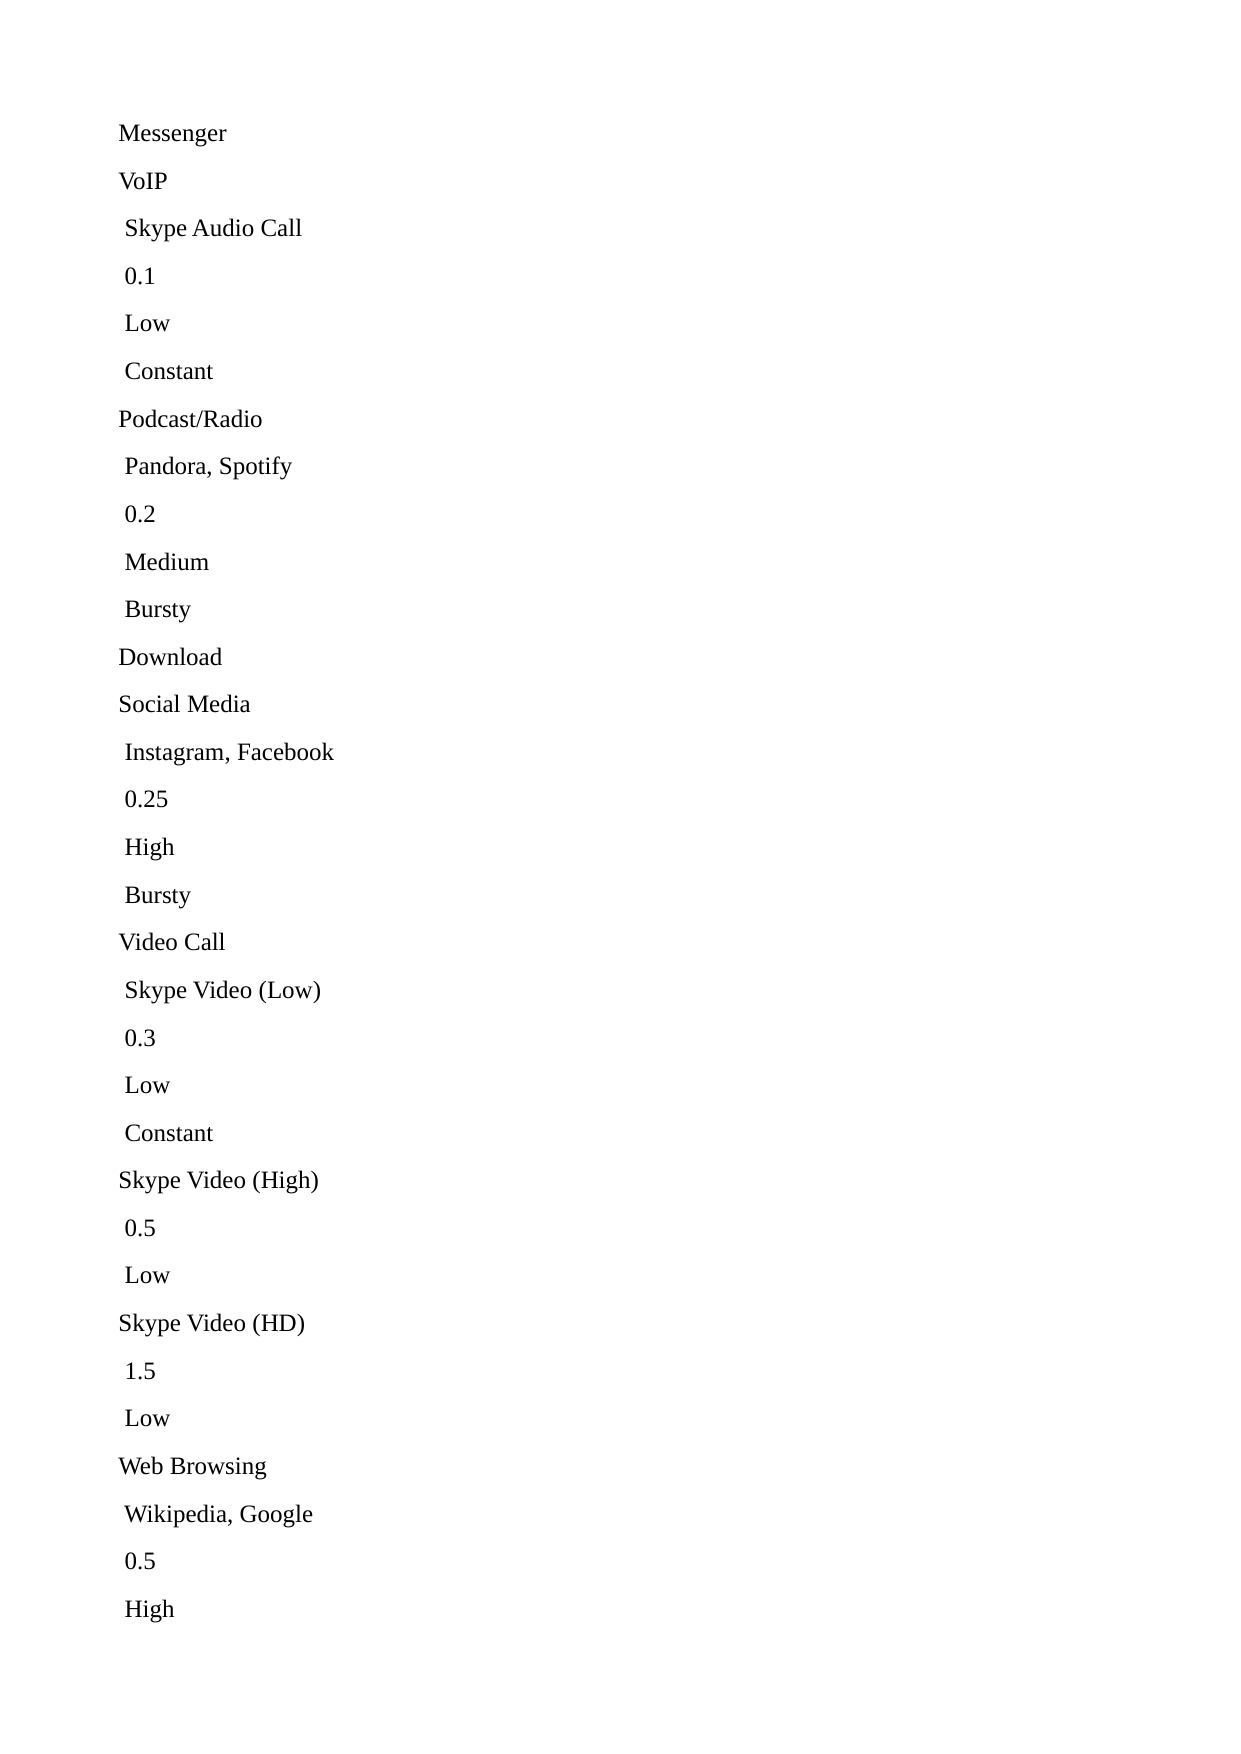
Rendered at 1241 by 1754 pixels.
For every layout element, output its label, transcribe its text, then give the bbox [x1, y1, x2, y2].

text Skype Video (HD) [118, 1308, 1122, 1337]
text 0.25 [118, 784, 1122, 813]
text Low [118, 1261, 1122, 1289]
text Podcast/Radio [118, 404, 1122, 432]
text Low [118, 1403, 1122, 1432]
text Constant [118, 1118, 1122, 1147]
text Download [118, 642, 1122, 671]
text 0.1 [118, 261, 1122, 290]
text Skype Video (Low) [118, 975, 1122, 1004]
text 1.5 [118, 1356, 1122, 1384]
text Skype Video (High) [118, 1165, 1122, 1194]
text Constant [118, 356, 1122, 385]
text High [118, 1594, 1122, 1623]
text Web Browsing [118, 1451, 1122, 1480]
text Instagram, Facebook [118, 737, 1122, 766]
text Social Media [118, 689, 1122, 718]
text High [118, 832, 1122, 861]
text Wikipedia, Google [118, 1499, 1122, 1527]
text Messenger [118, 118, 1122, 147]
text Skype Audio Call [118, 213, 1122, 242]
text Medium [118, 547, 1122, 575]
text Bursty [118, 880, 1122, 908]
text 0.2 [118, 499, 1122, 528]
text 0.5 [118, 1213, 1122, 1242]
text Low [118, 1070, 1122, 1099]
text Video Call [118, 927, 1122, 956]
text VoIP [118, 166, 1122, 194]
text Low [118, 308, 1122, 337]
text 0.3 [118, 1023, 1122, 1051]
text 0.5 [118, 1546, 1122, 1575]
text Bursty [118, 594, 1122, 623]
text Pandora, Spotify [118, 451, 1122, 480]
